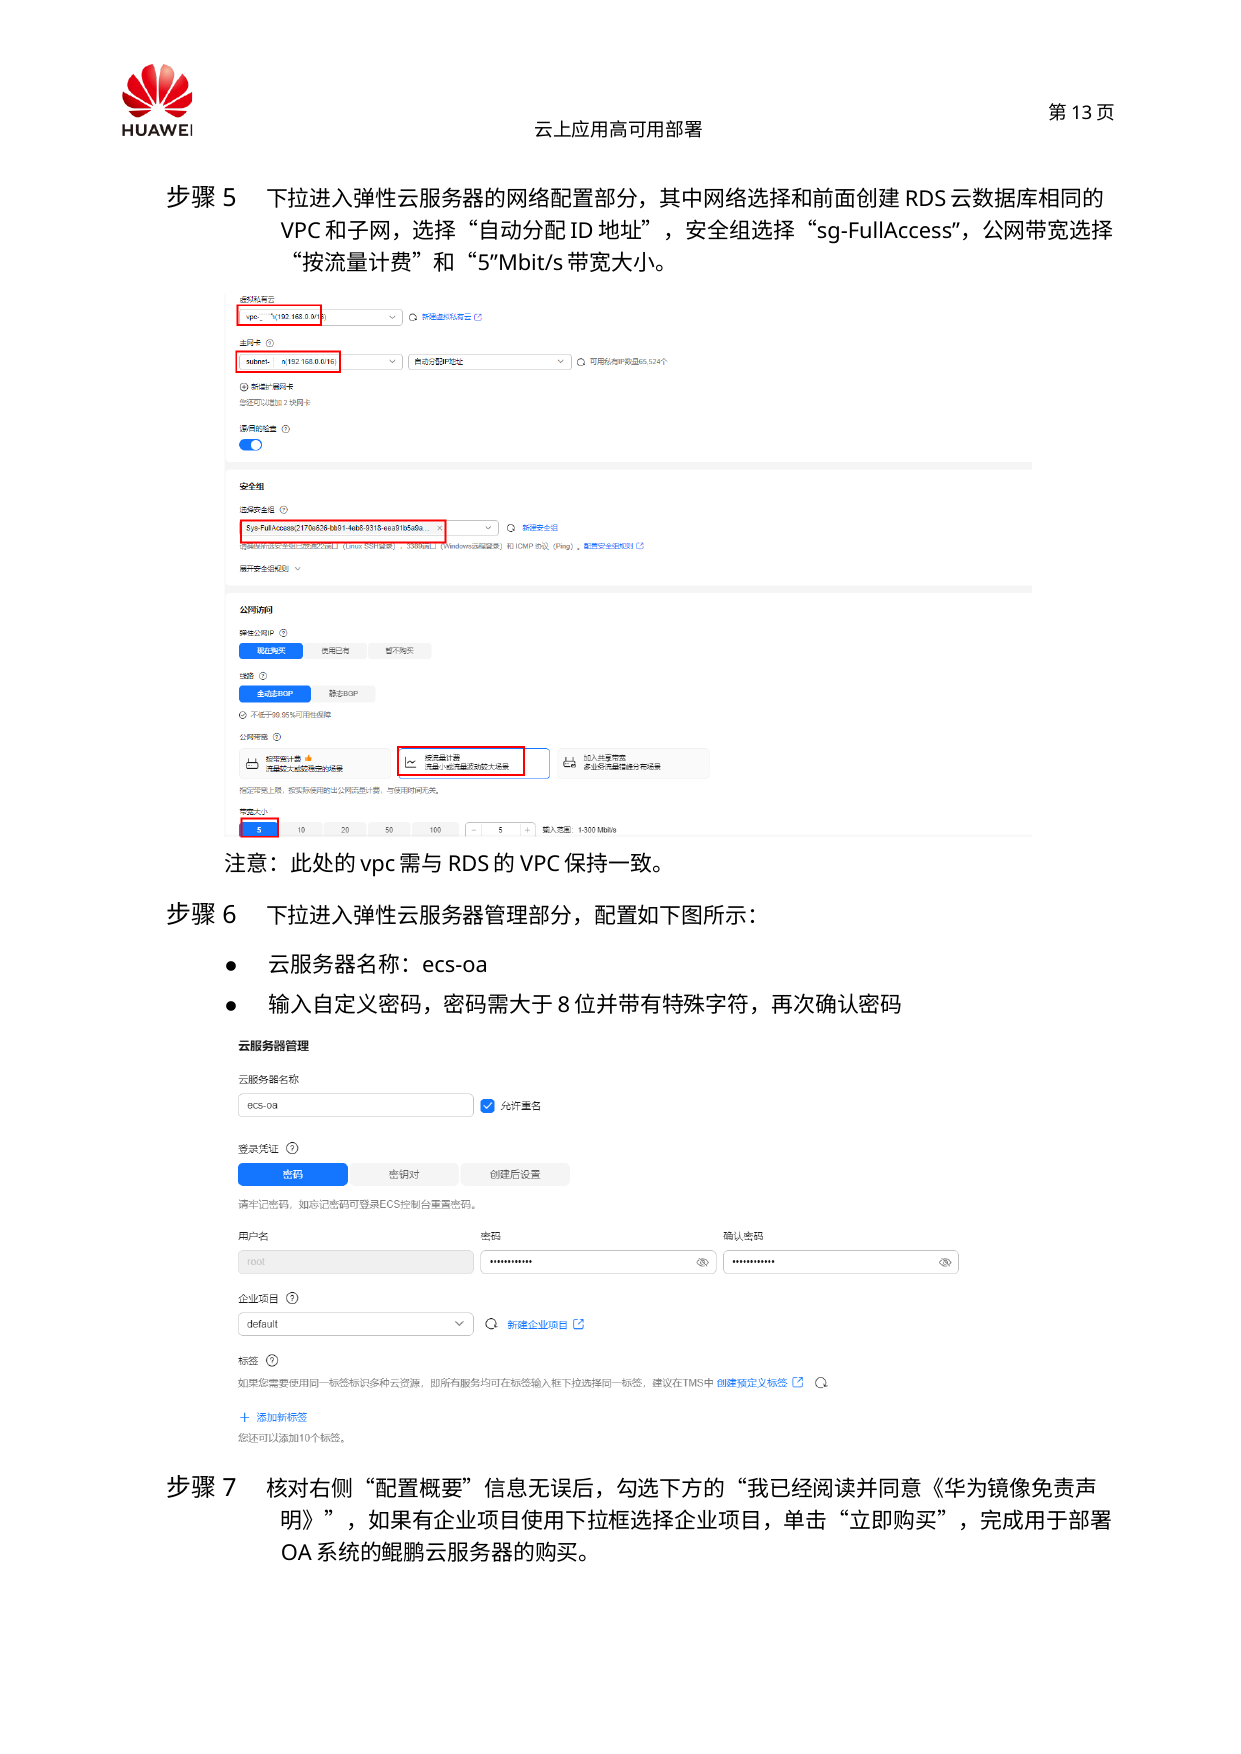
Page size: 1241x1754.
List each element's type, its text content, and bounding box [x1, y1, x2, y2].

text 云服务器名称：ecs-oa [224, 947, 1122, 979]
text 输入自定义密码，密码需大于8位并带有特殊字符，再次确认密码 [224, 987, 1122, 1019]
text 注意：此处的vpc需与RDS的VPC保持一致。 [520, 846, 1122, 878]
picture [224, 1027, 1006, 1451]
picture [224, 293, 1033, 838]
text 核对右侧“配置概要”信息无误后，勾选下方的“我已经阅读并同意《华为镜像免责声明》”，如果有企业项目使用下拉框选择企业项目，单击“立即购买”，完成用于部署OA系统的鲲鹏云服务器的购买。 [236, 1467, 1122, 1567]
text 下拉进入弹性云服务器的网络配置部分，其中网络选择和前面创建RDS云数据库相同的VPC和子网，选择“自动分配ID地址”，安全组选择“sg-FullAccess”，公网带宽选择“按流量计费”和“5”Mbit/s带宽大小。 [236, 177, 1122, 277]
text 下拉进入弹性云服务器管理部分，配置如下图所示： [236, 894, 1122, 931]
picture [122, 64, 193, 136]
